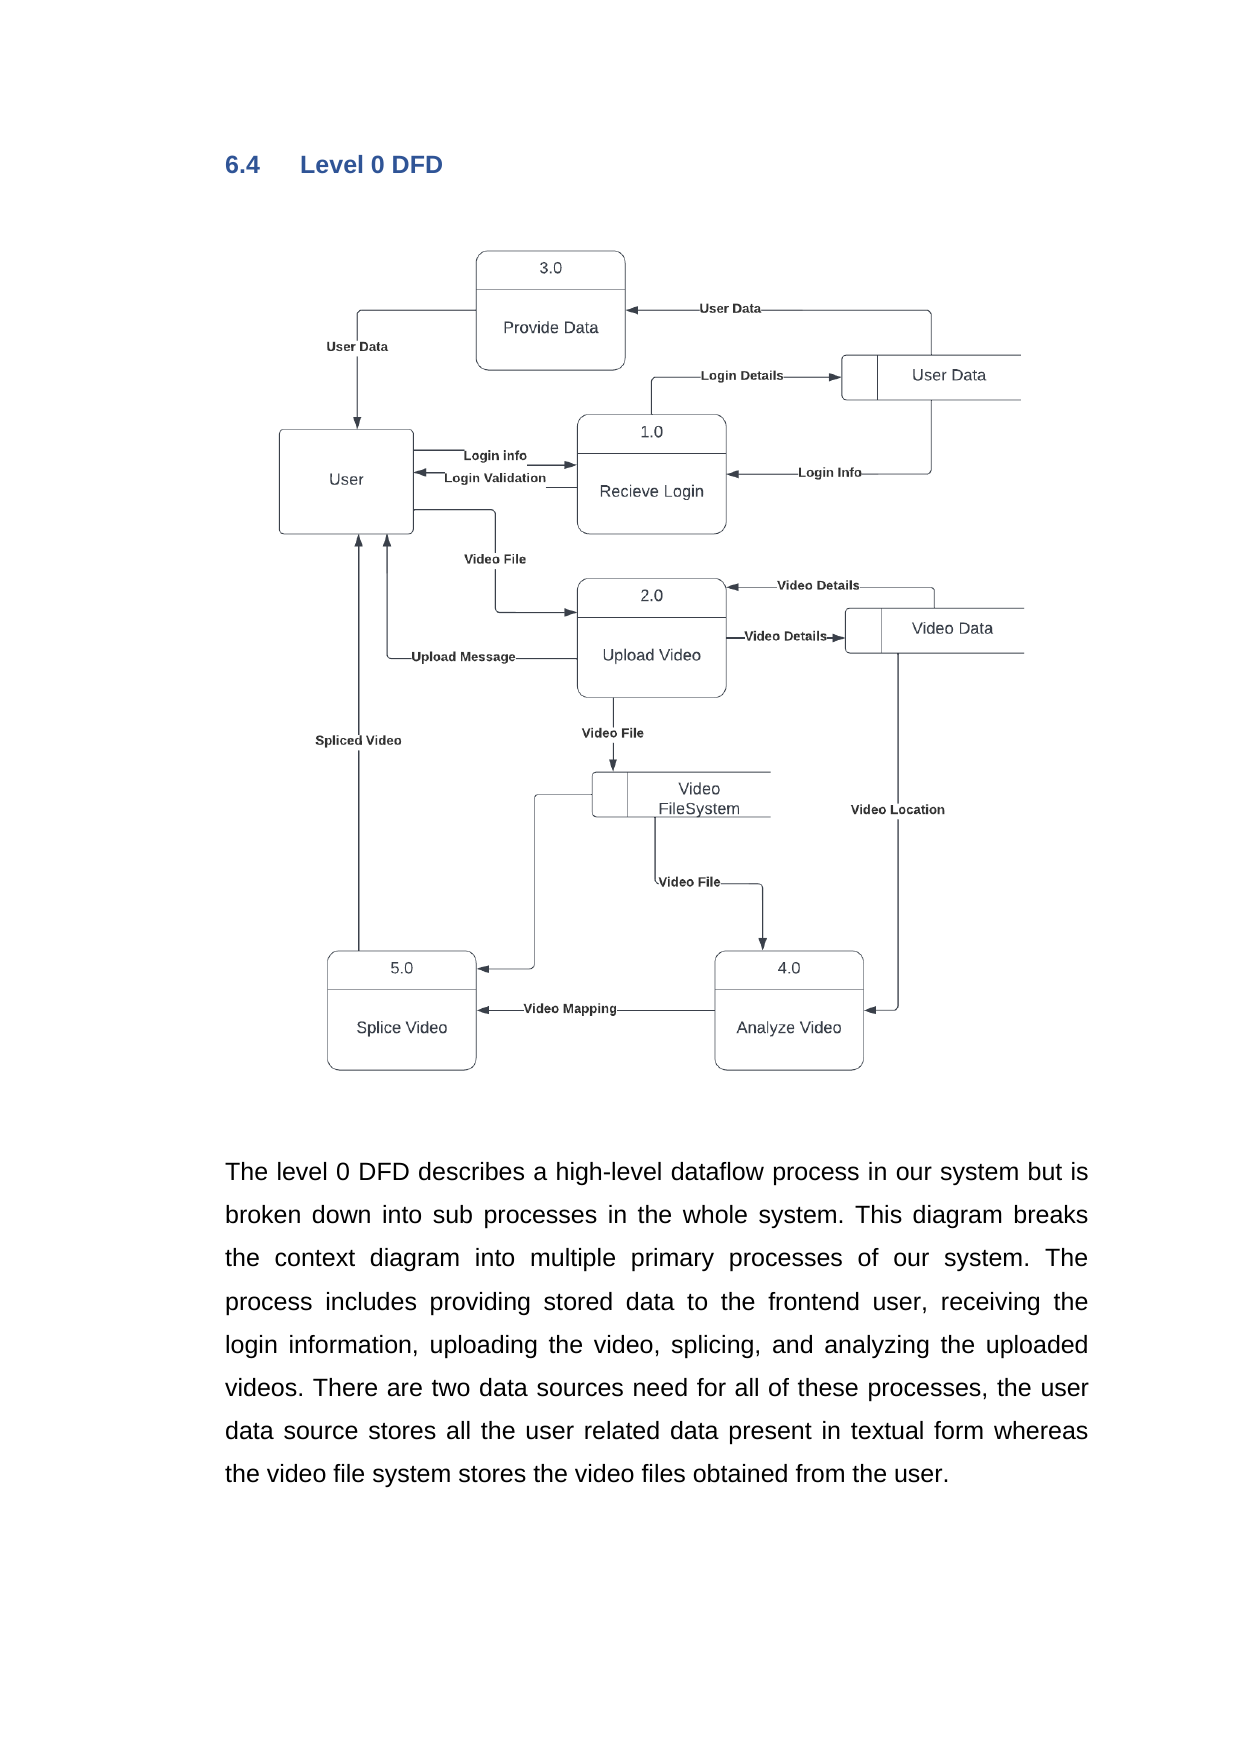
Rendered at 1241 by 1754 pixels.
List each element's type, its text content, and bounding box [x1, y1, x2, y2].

text The level 0 DFD describes a high-level dataflow process in our system but is broken down into sub processes in the whole system. This diagram breaks the context diagram into multiple primary processes of our system. The process includes providing stored data to the frontend user, receiving the login information, uploading the video, splicing, and analyzing the uploaded videos. There are two data sources need for all of these processes, the user data source stores all the user related data present in textual form whereas the video file system stores the video files obtained from the user. [225, 1157, 1090, 1488]
subtitle 6.4 Level 0 DFD [225, 150, 1090, 179]
picture [225, 193, 1077, 1127]
